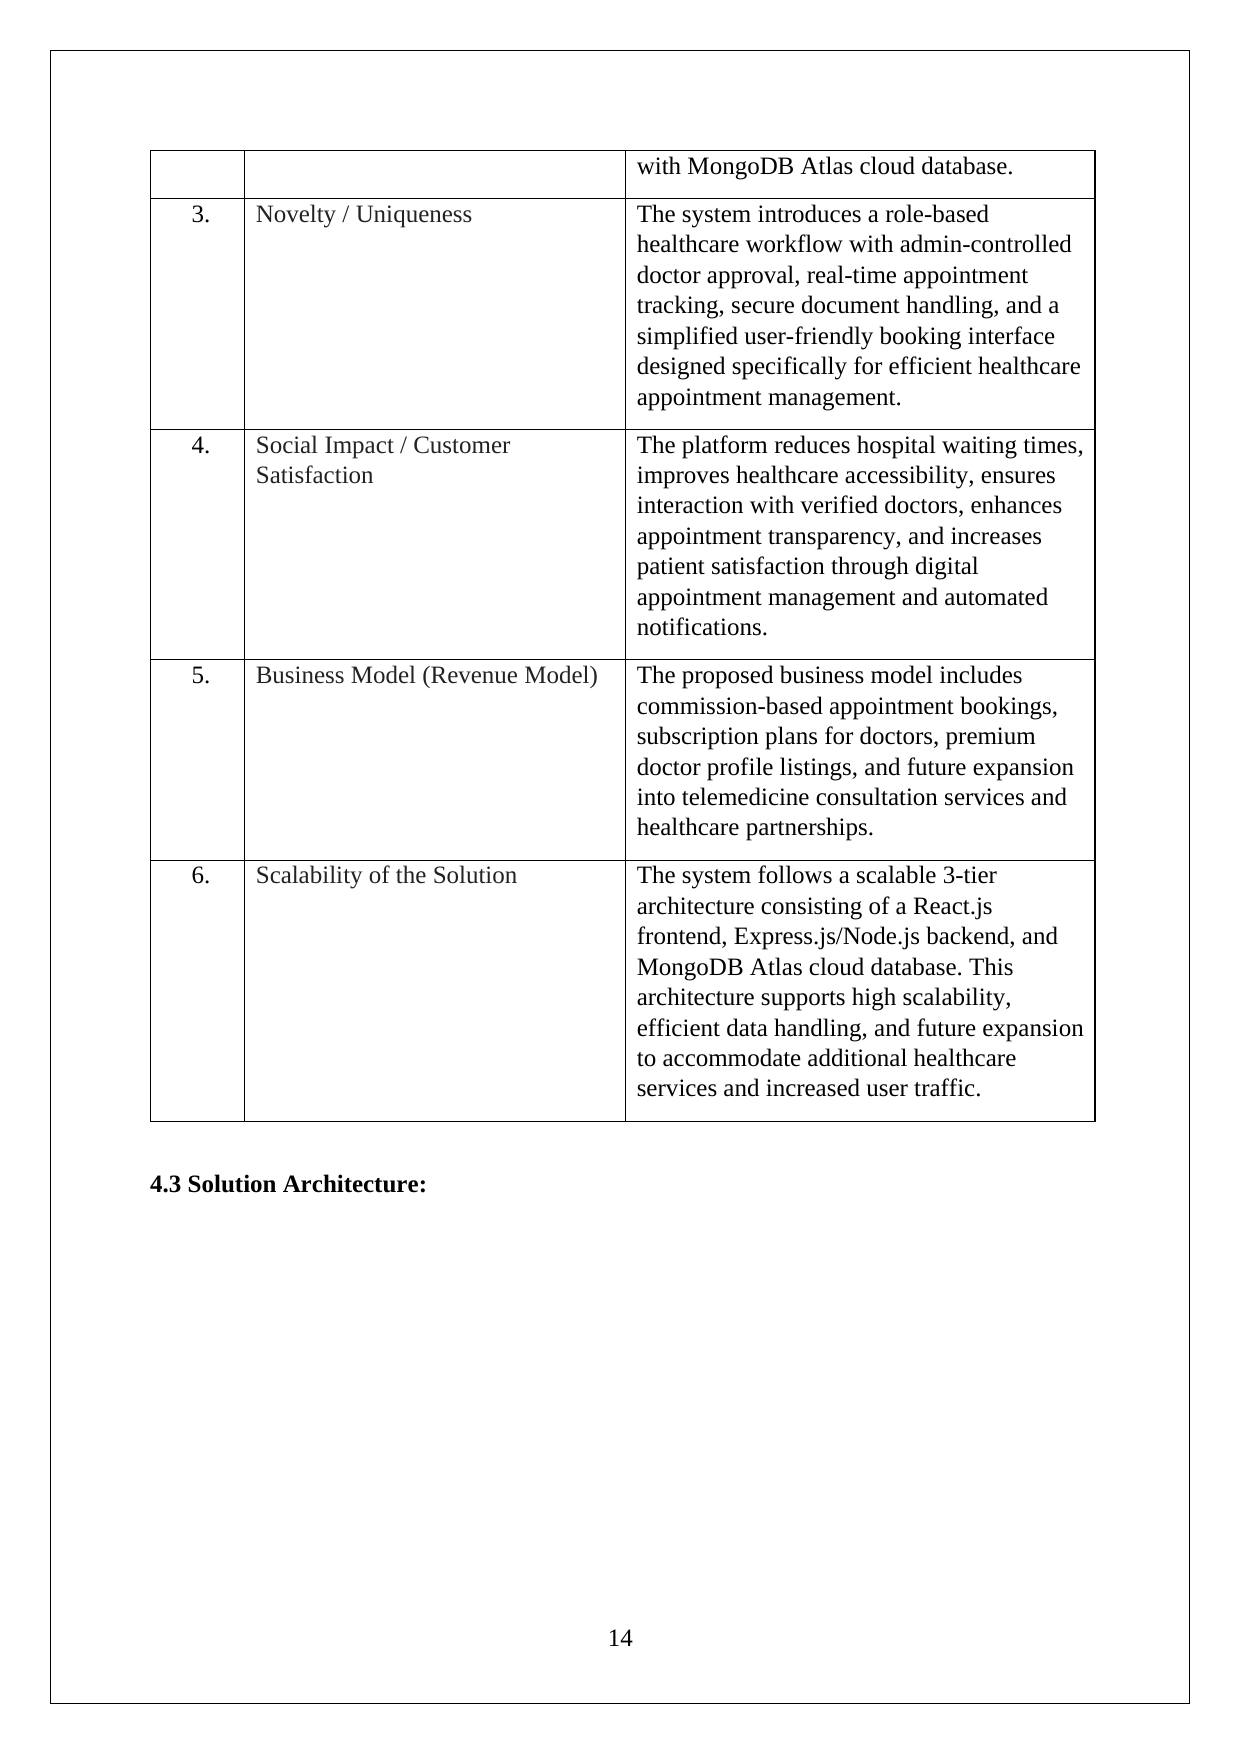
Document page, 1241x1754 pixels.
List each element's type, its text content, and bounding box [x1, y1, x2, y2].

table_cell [626, 151, 1094, 198]
table_cell [151, 660, 244, 859]
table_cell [245, 151, 625, 198]
table_cell The proposed business model includes commission-based appointment bookings, subscription plans for doctors, premium doctor profile listings, and future expansion into telemedicine consultation services and healthcare partnerships. [626, 660, 1094, 859]
table_cell Scalability of the Solution [245, 861, 625, 1121]
table_cell [151, 430, 244, 659]
table_cell Novelty / Uniqueness [245, 199, 625, 429]
table_cell The system introduces a role-based healthcare workflow with admin-controlled doctor approval, real-time appointment tracking, secure document handling, and a simplified user-friendly booking interface designed specifically for efficient healthcare appointment management. [626, 199, 1094, 429]
table_cell The system follows a scalable 3-tier architecture consisting of a React.js frontend, Express.js/Node.js backend, and MongoDB Atlas cloud database. This architecture supports high scalability, efficient data handling, and future expansion to accommodate additional healthcare services and increased user traffic. [626, 861, 1094, 1121]
table_cell Business Model (Revenue Model) [245, 660, 625, 859]
table_cell Social Impact / Customer Satisfaction [245, 430, 625, 659]
table_cell [151, 151, 244, 198]
text 4.3 Solution Architecture: [150, 1169, 1090, 1197]
table_cell [151, 199, 244, 429]
table_cell The platform reduces hospital waiting times, improves healthcare accessibility, ensures interaction with verified doctors, enhances appointment transparency, and increases patient satisfaction through digital appointment management and automated notifications. [626, 430, 1094, 659]
table_cell [151, 861, 244, 1121]
